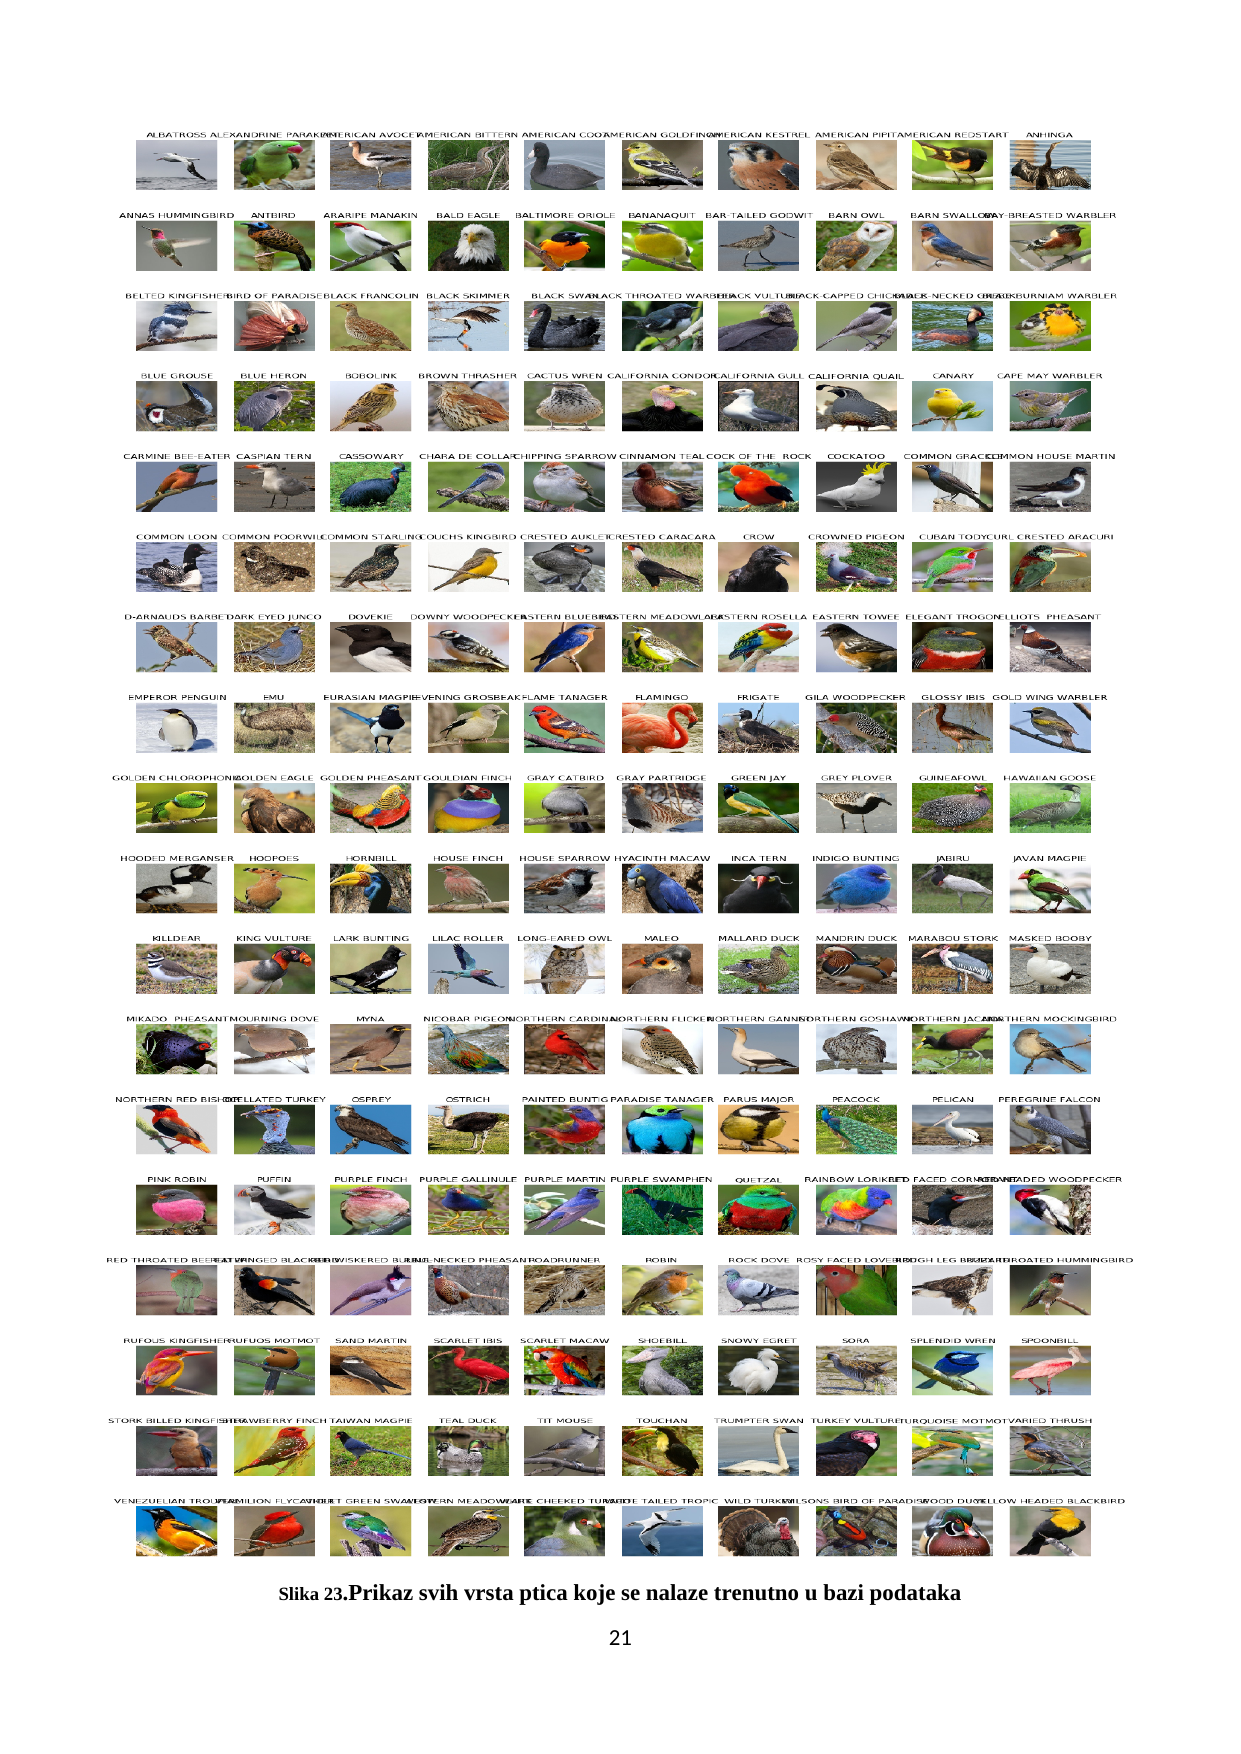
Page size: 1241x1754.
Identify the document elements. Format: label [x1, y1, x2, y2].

picture [100, 128, 1139, 1569]
